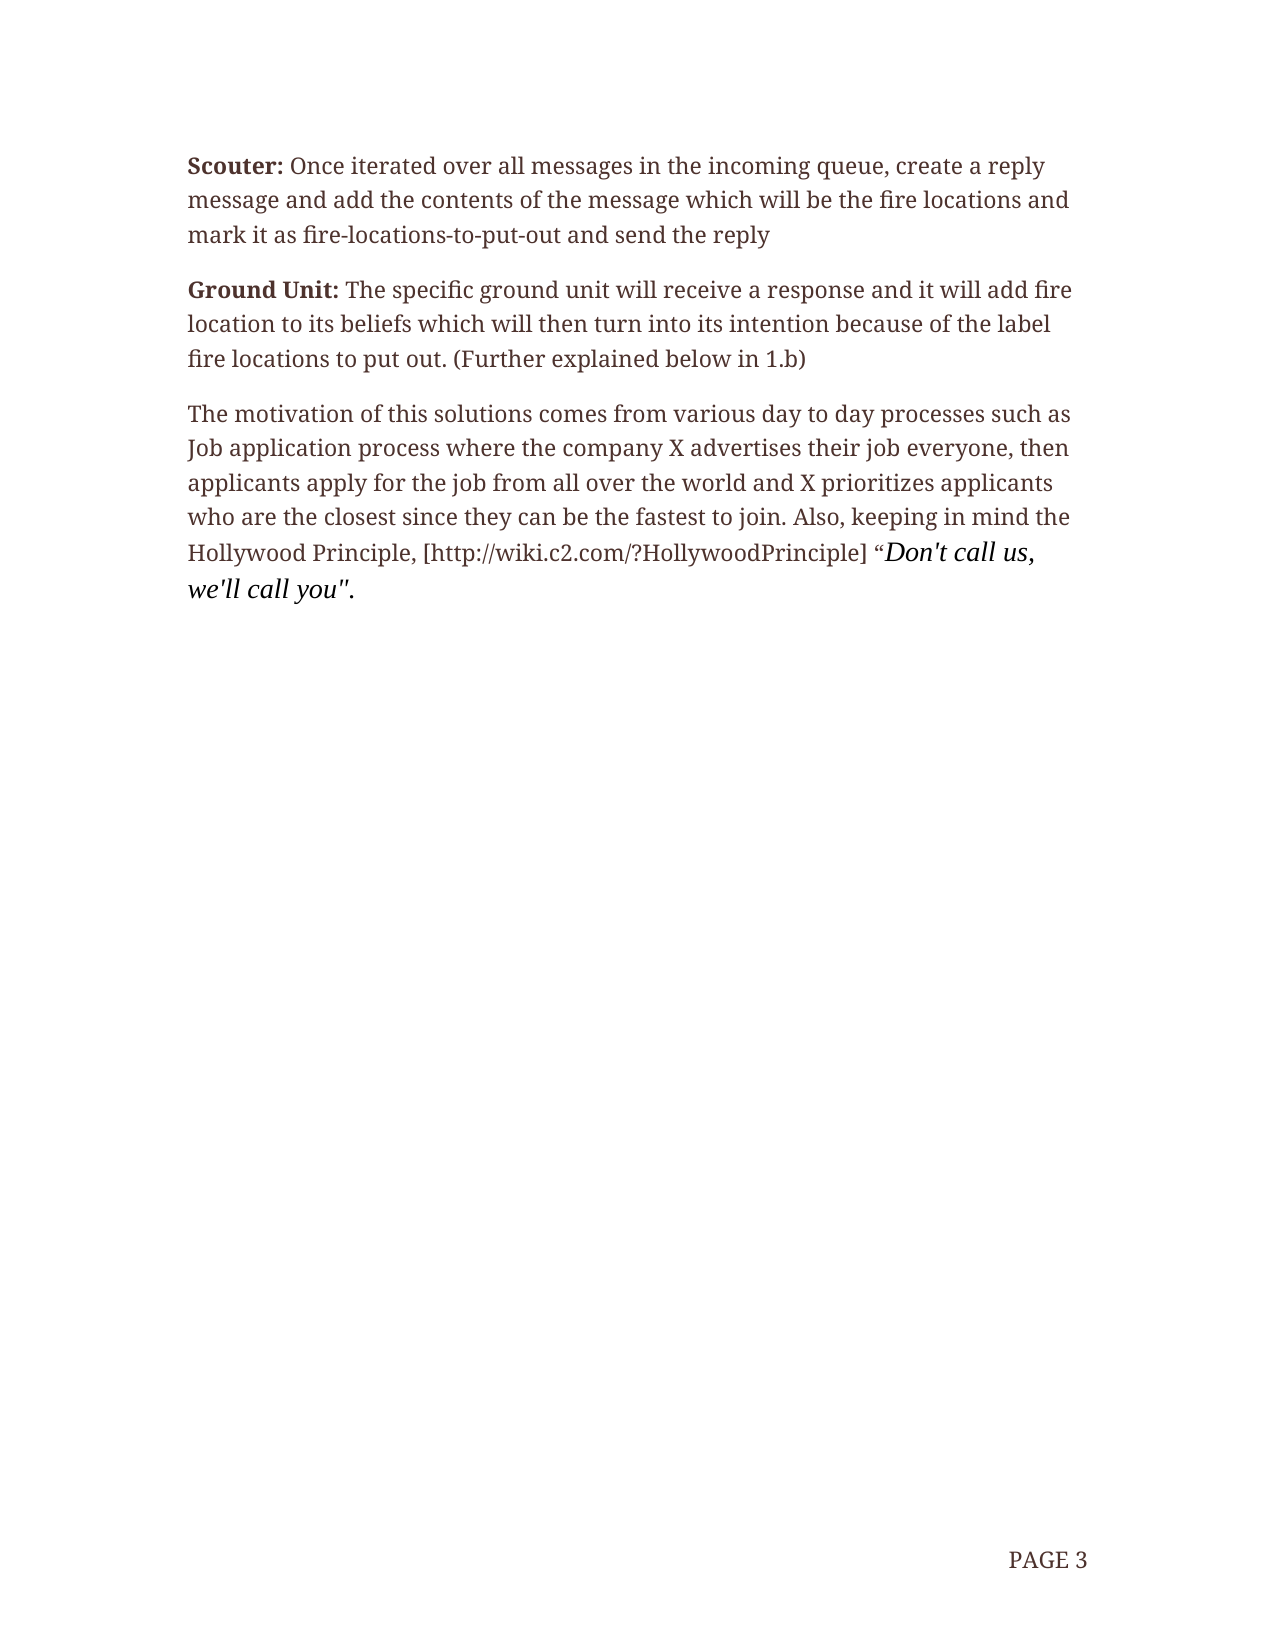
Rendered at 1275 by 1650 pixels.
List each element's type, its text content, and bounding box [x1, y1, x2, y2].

text The motivation of this solutions comes from various day to day processes such as Job application process where the company X advertises their job everyone, then applicants apply for the job from all over the world and X prioritizes applicants who are the closest since they can be the fastest to join. Also, keeping in mind the Hollywood Principle, [http://wiki.c2.com/?HollywoodPrinciple] “Don't call us, we'll call you". [187, 398, 1087, 604]
text Ground Unit: The specific ground unit will receive a response and it will add fire location to its beliefs which will then turn into its intention because of the label fire locations to put out. (Further explained below in 1.b) [187, 274, 1087, 374]
text Scouter: Once iterated over all messages in the incoming queue, create a reply message and add the contents of the message which will be the fire locations and mark it as fire-locations-to-put-out and send the reply [187, 150, 1087, 250]
